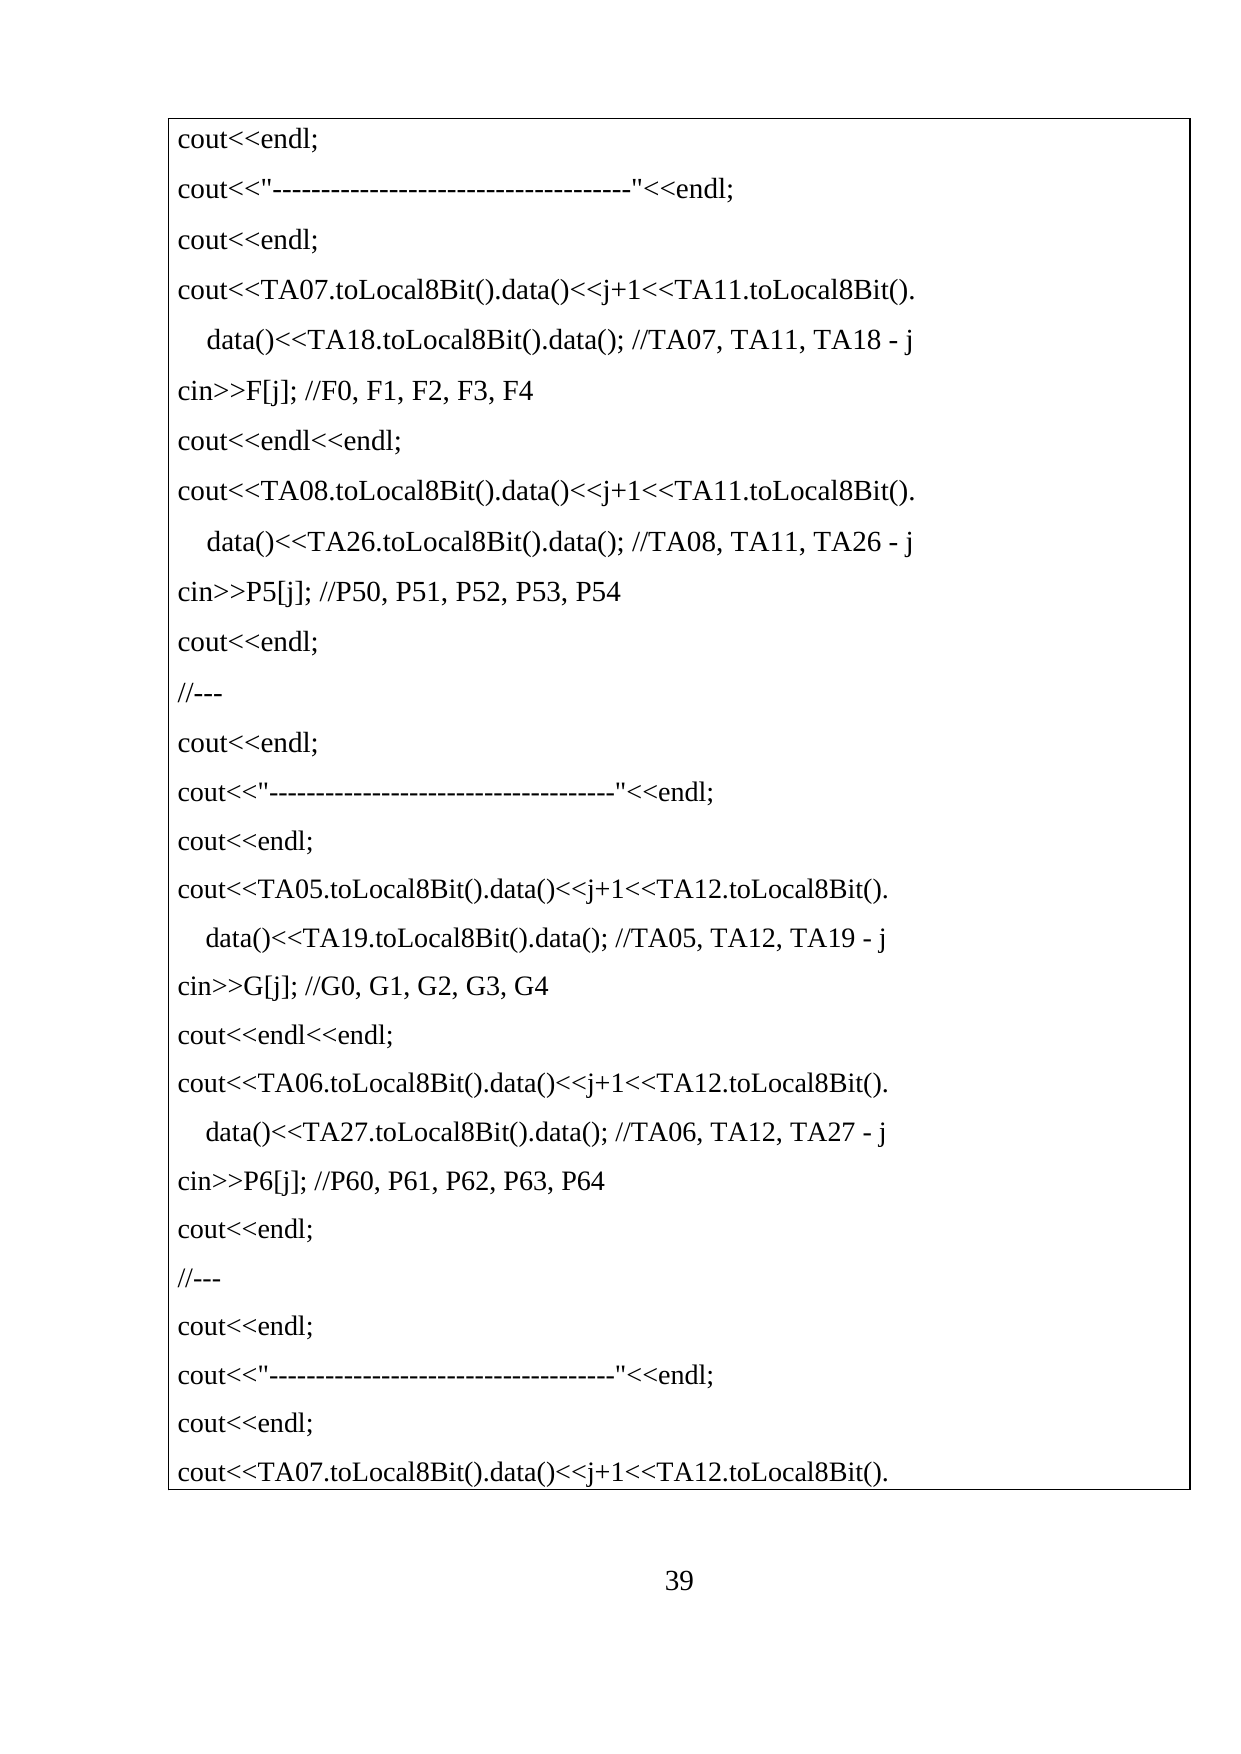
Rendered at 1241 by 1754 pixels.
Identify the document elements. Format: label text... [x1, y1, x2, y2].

text cout<<endl; [169, 722, 1189, 758]
text cout<<endl; [169, 119, 1189, 155]
text cout<<endl<<endl; [169, 420, 1189, 457]
text data()<<TA18.toLocal8Bit().data(); //TA07, TA11, TA18 - j [169, 319, 1189, 356]
text cout<<TA06.toLocal8Bit().data()<<j+1<<TA12.toLocal8Bit(). [169, 1063, 1189, 1099]
text cin>>P5[j]; //P50, P51, P52, P53, P54 [169, 571, 1189, 608]
text data()<<TA26.toLocal8Bit().data(); //TA08, TA11, TA26 - j [169, 521, 1189, 557]
text data()<<TA27.toLocal8Bit().data(); //TA06, TA12, TA27 - j [169, 1112, 1189, 1147]
text //--- [169, 672, 1189, 708]
text cout<<TA05.toLocal8Bit().data()<<j+1<<TA12.toLocal8Bit(). [169, 869, 1189, 905]
text cout<<TA07.toLocal8Bit().data()<<j+1<<TA11.toLocal8Bit(). [169, 269, 1189, 306]
text data()<<TA19.toLocal8Bit().data(); //TA05, TA12, TA19 - j [169, 918, 1189, 953]
text cout<<TA08.toLocal8Bit().data()<<j+1<<TA11.toLocal8Bit(). [169, 470, 1189, 507]
text cout<<"-------------------------------------"<<endl; [169, 168, 1189, 205]
text cin>>G[j]; //G0, G1, G2, G3, G4 [169, 966, 1189, 1002]
text cout<<endl<<endl; [169, 1015, 1189, 1050]
text cout<<endl; [169, 621, 1189, 658]
text cout<<endl; [169, 1403, 1189, 1439]
text cout<<endl; [169, 219, 1189, 255]
text cout<<TA07.toLocal8Bit().data()<<j+1<<TA12.toLocal8Bit(). [169, 1452, 1189, 1489]
text cin>>P6[j]; //P60, P61, P62, P63, P64 [169, 1161, 1189, 1196]
text cout<<endl; [169, 821, 1189, 856]
text cout<<endl; [169, 1306, 1189, 1342]
text cout<<"-------------------------------------"<<endl; [169, 1355, 1189, 1390]
text cout<<endl; [169, 1209, 1189, 1244]
text cin>>F[j]; //F0, F1, F2, F3, F4 [169, 370, 1189, 406]
text //--- [169, 1258, 1189, 1293]
text cout<<"-------------------------------------"<<endl; [169, 772, 1189, 808]
